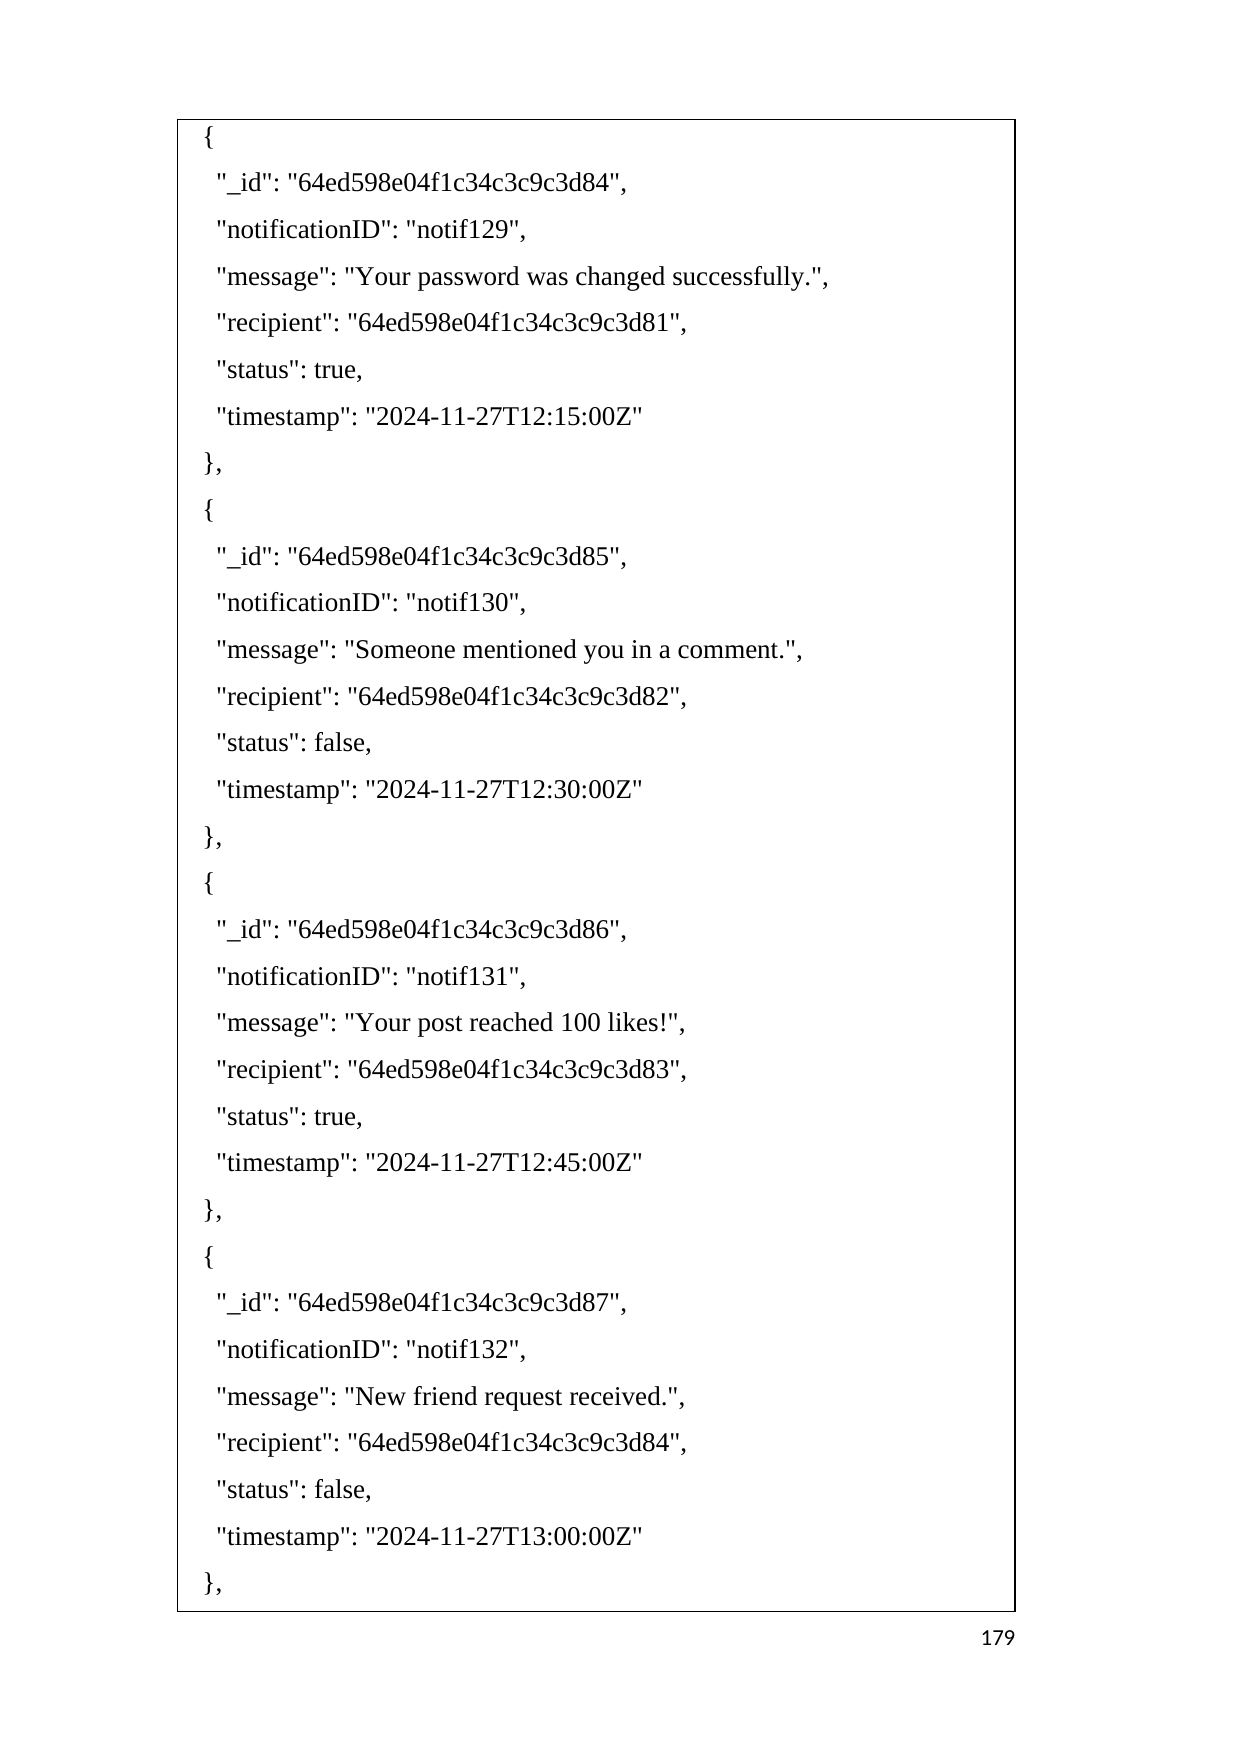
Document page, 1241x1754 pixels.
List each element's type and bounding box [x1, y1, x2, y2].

table_header [178, 120, 1014, 1611]
